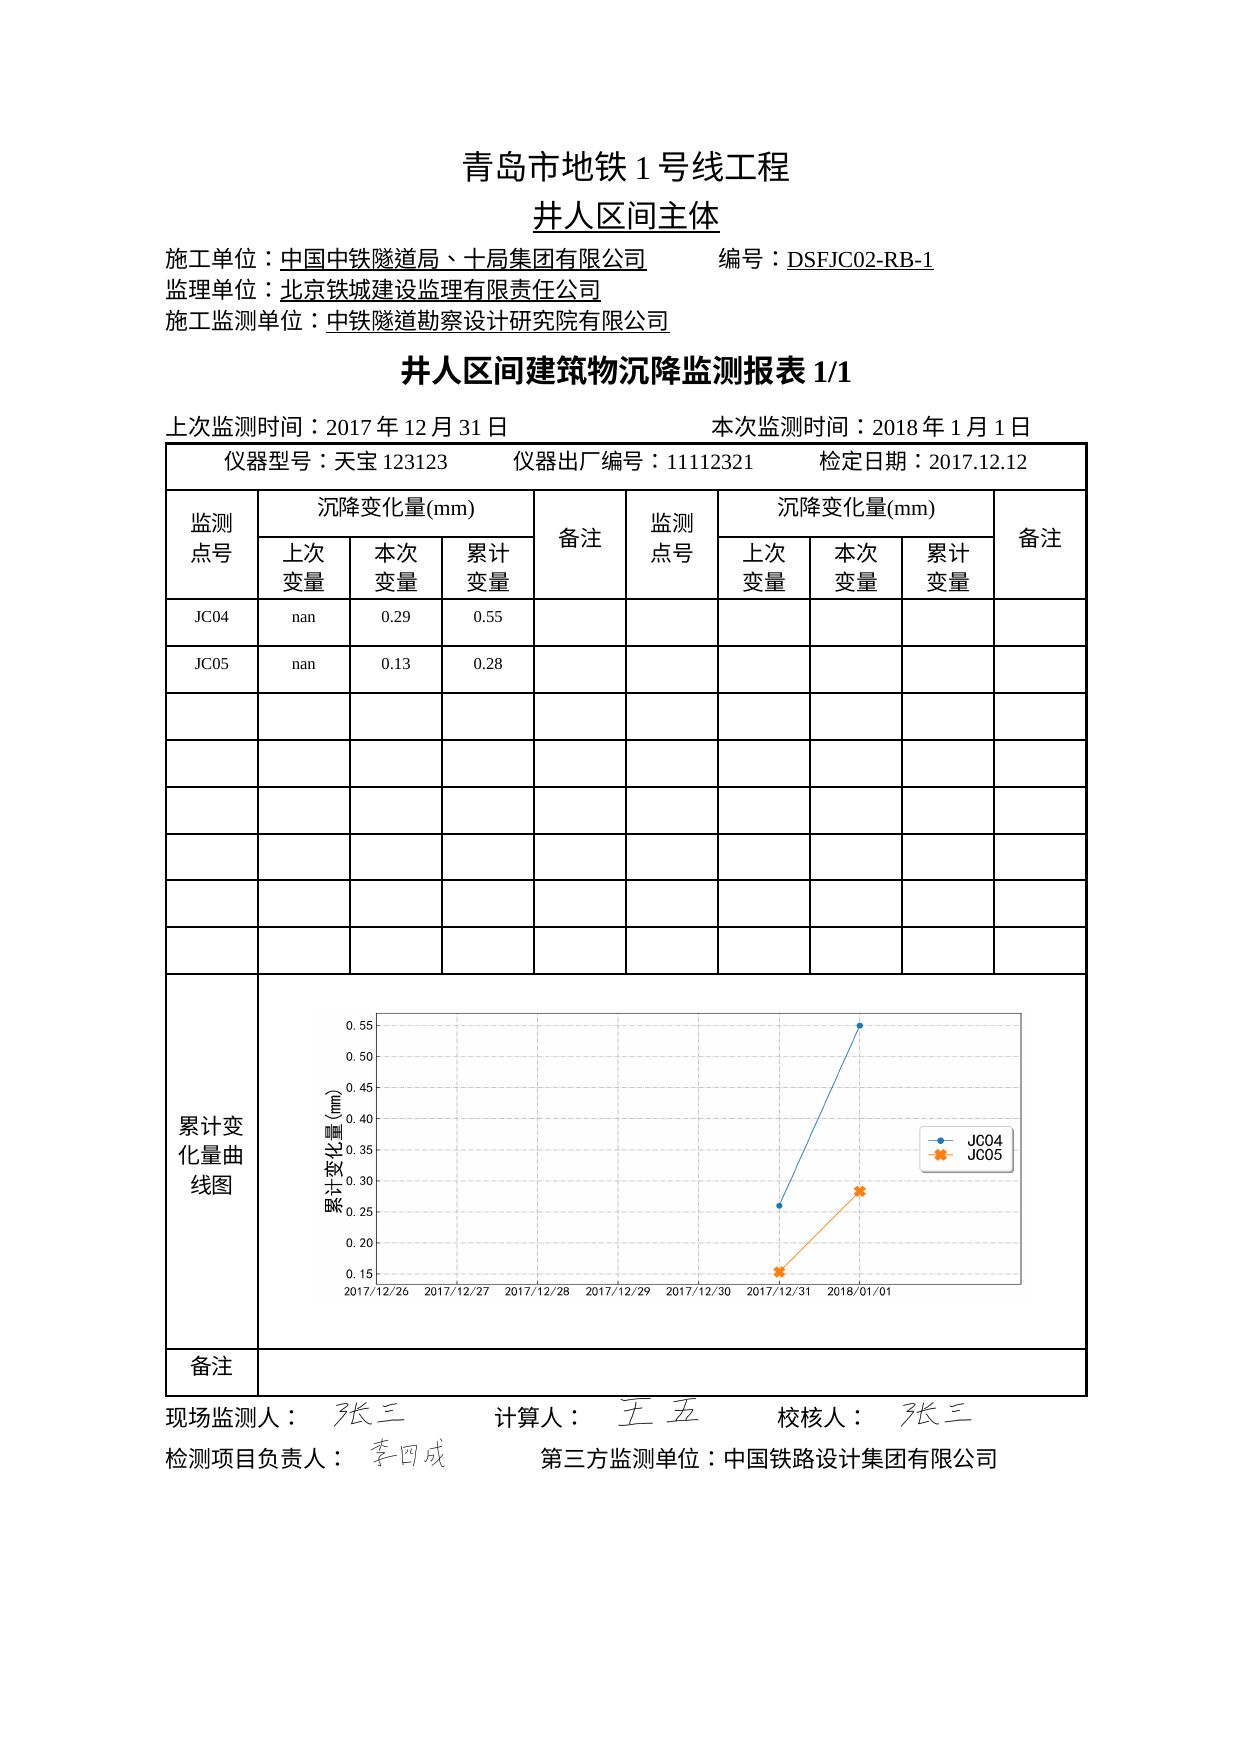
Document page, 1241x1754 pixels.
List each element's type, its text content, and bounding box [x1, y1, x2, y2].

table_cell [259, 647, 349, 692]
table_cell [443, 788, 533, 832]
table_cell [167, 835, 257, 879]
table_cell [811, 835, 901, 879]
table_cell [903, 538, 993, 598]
text 青岛市地铁1号线工程 [165, 159, 1087, 184]
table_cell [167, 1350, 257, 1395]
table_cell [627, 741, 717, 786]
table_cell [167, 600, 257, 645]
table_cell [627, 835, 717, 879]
text 检测项目负责人： 第三方监测单位：中国铁路设计集团有限公司 [165, 1438, 1087, 1474]
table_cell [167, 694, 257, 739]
text 上次监测时间：2017年12月31日 本次监测时间：2018年1月1日 [165, 411, 1087, 442]
picture [888, 1397, 1007, 1427]
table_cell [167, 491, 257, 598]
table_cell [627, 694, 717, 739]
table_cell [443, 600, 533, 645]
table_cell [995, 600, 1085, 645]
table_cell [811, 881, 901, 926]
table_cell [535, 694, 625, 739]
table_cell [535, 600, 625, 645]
picture [604, 1397, 723, 1427]
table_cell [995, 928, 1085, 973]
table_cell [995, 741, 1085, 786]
text 井人区间主体 [165, 184, 1087, 239]
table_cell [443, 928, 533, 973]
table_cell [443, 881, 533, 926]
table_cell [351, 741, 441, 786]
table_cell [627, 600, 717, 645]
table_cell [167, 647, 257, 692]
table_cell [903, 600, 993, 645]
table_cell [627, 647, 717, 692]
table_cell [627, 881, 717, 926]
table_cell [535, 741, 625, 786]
text 施工监测单位：中铁隧道勘察设计研究院有限公司 [165, 305, 1087, 337]
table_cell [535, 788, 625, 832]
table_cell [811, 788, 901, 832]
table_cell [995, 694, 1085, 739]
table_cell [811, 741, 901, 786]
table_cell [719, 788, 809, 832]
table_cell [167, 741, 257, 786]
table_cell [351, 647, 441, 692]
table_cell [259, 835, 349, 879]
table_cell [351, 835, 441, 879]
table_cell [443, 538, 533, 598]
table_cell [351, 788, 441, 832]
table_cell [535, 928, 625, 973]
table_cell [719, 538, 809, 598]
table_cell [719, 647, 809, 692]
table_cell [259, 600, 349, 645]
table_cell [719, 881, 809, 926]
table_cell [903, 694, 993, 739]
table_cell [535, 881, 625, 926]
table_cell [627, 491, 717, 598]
picture [367, 1437, 486, 1468]
picture [317, 1007, 1027, 1303]
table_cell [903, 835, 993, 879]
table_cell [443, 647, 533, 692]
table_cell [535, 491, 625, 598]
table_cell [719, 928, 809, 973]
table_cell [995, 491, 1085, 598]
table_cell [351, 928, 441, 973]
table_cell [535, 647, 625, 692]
text 施工单位：中国中铁隧道局、十局集团有限公司 编号：DSFJC02-RB-1 [165, 243, 1087, 274]
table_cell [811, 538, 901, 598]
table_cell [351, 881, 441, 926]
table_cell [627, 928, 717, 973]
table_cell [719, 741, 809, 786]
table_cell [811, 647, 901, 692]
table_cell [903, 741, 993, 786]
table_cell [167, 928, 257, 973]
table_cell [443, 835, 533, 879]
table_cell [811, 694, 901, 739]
picture [321, 1397, 440, 1427]
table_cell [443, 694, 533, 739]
text 井人区间建筑物沉降监测报表1/1 [165, 349, 1087, 392]
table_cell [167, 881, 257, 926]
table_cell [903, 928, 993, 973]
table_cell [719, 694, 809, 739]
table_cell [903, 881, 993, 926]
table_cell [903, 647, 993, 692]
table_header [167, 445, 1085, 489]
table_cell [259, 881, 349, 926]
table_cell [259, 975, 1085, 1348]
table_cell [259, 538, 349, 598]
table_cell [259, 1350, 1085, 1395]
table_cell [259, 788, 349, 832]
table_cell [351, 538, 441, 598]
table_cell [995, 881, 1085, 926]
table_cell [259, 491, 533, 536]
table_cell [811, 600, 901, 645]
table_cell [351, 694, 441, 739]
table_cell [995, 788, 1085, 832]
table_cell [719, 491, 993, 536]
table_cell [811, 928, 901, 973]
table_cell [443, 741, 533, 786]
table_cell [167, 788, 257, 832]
text 监理单位：北京铁城建设监理有限责任公司 [165, 274, 1087, 305]
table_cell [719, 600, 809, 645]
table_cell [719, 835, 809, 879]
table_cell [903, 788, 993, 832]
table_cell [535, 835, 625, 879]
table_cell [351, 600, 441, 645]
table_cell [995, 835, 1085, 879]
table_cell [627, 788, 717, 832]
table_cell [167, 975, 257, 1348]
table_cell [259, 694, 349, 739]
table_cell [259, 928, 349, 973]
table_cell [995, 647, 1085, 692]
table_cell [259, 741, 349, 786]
